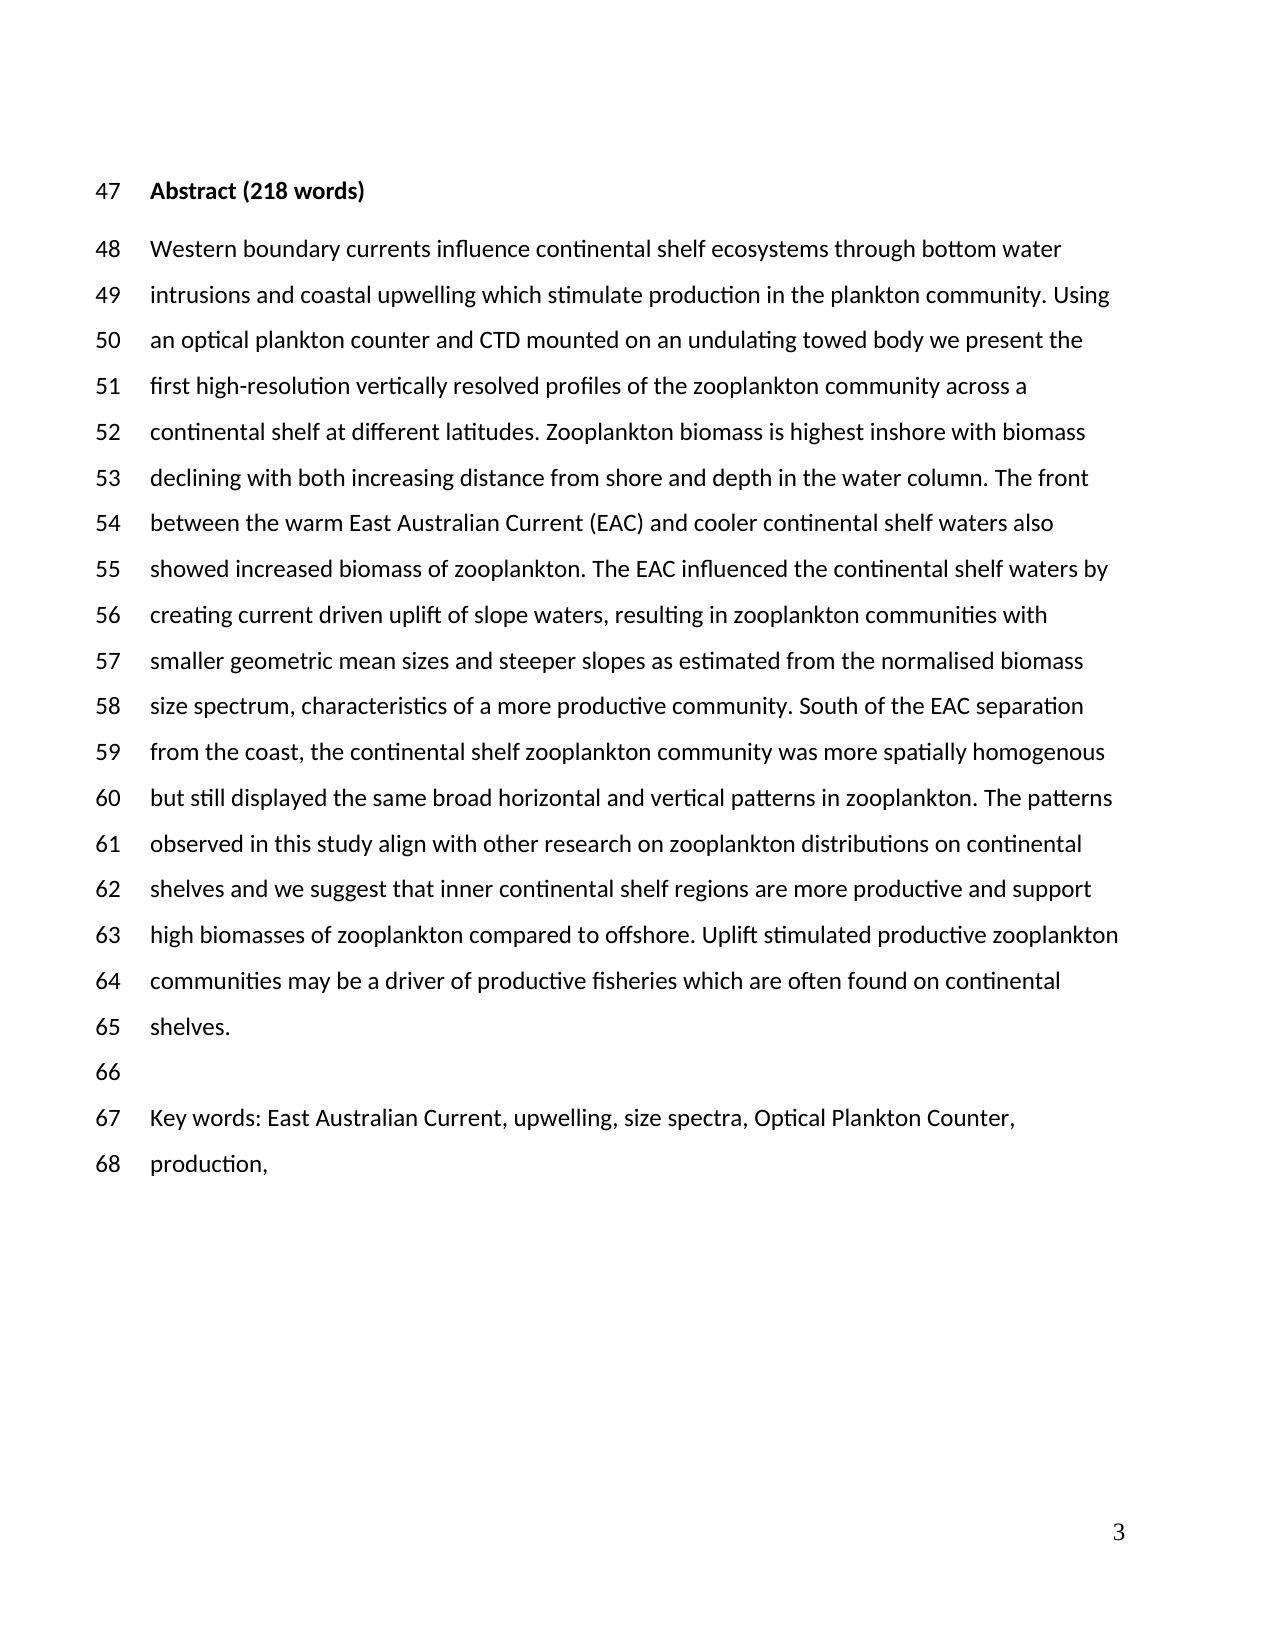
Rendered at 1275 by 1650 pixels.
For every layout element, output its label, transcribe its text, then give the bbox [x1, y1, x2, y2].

subtitle Abstract (218 words) [150, 175, 1125, 206]
text Key words: East Australian Current, upwelling, size spectra, Optical Plankton Counter, production, [150, 1102, 1125, 1178]
text Western boundary currents influence continental shelf ecosystems through bottom water intrusions and coastal upwelling which stimulate production in the plankton community. Using an optical plankton counter and CTD mounted on an undulating towed body we present the first high-resolution vertically resolved profiles of the zooplankton community across a continental shelf at different latitudes. Zooplankton biomass is highest inshore with biomass declining with both increasing distance from shore and depth in the water column. The front between the warm East Australian Current (EAC) and cooler continental shelf waters also showed increased biomass of zooplankton. The EAC influenced the continental shelf waters by creating current driven uplift of slope waters, resulting in zooplankton communities with smaller geometric mean sizes and steeper slopes as estimated from the normalised biomass size spectrum, characteristics of a more productive community. South of the EAC separation from the coast, the continental shelf zooplankton community was more spatially homogenous but still displayed the same broad horizontal and vertical patterns in zooplankton. The patterns observed in this study align with other research on zooplankton distributions on continental shelves and we suggest that inner continental shelf regions are more productive and support high biomasses of zooplankton compared to offshore. Uplift stimulated productive zooplankton communities may be a driver of productive fisheries which are often found on continental shelves. [150, 233, 1125, 1041]
